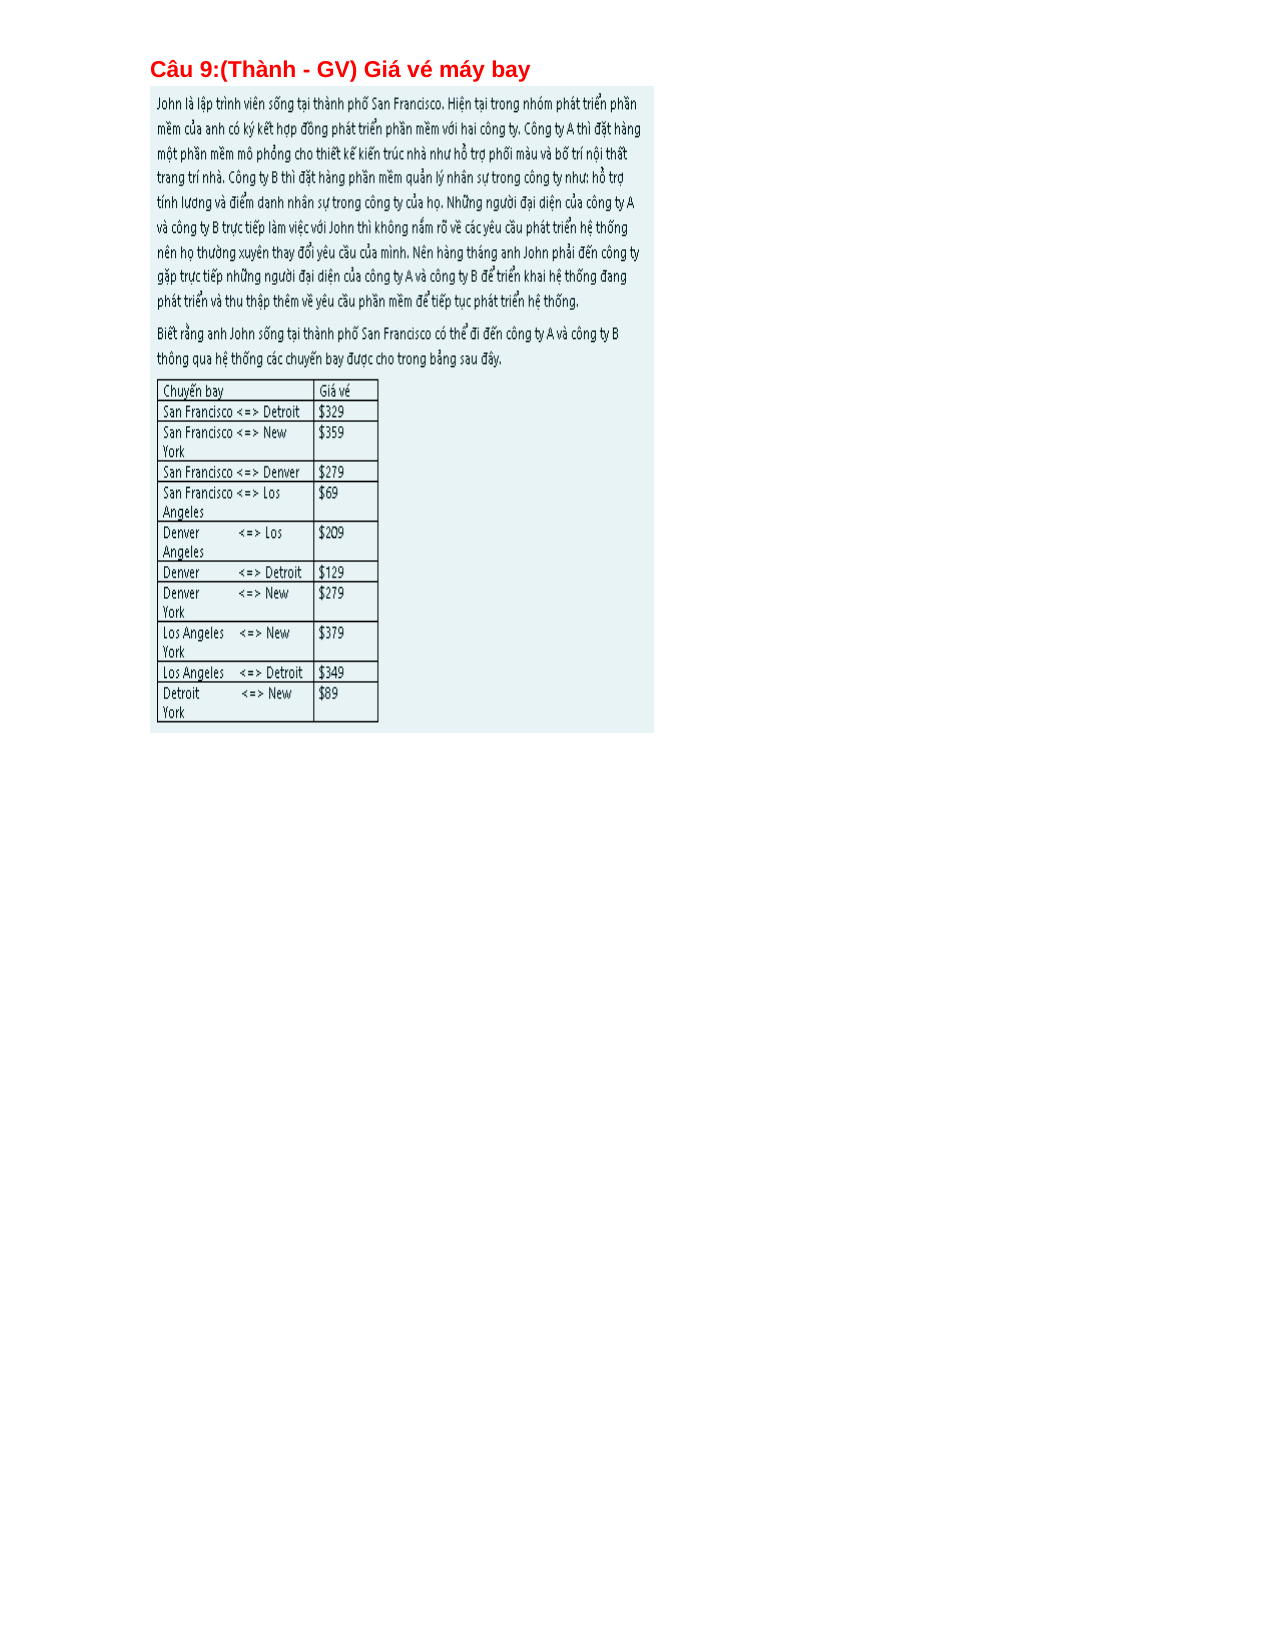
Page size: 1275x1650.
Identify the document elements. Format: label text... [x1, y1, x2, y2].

text Câu 9:(Thành - GV) Giá vé máy bay [150, 56, 1125, 83]
picture [150, 86, 654, 733]
